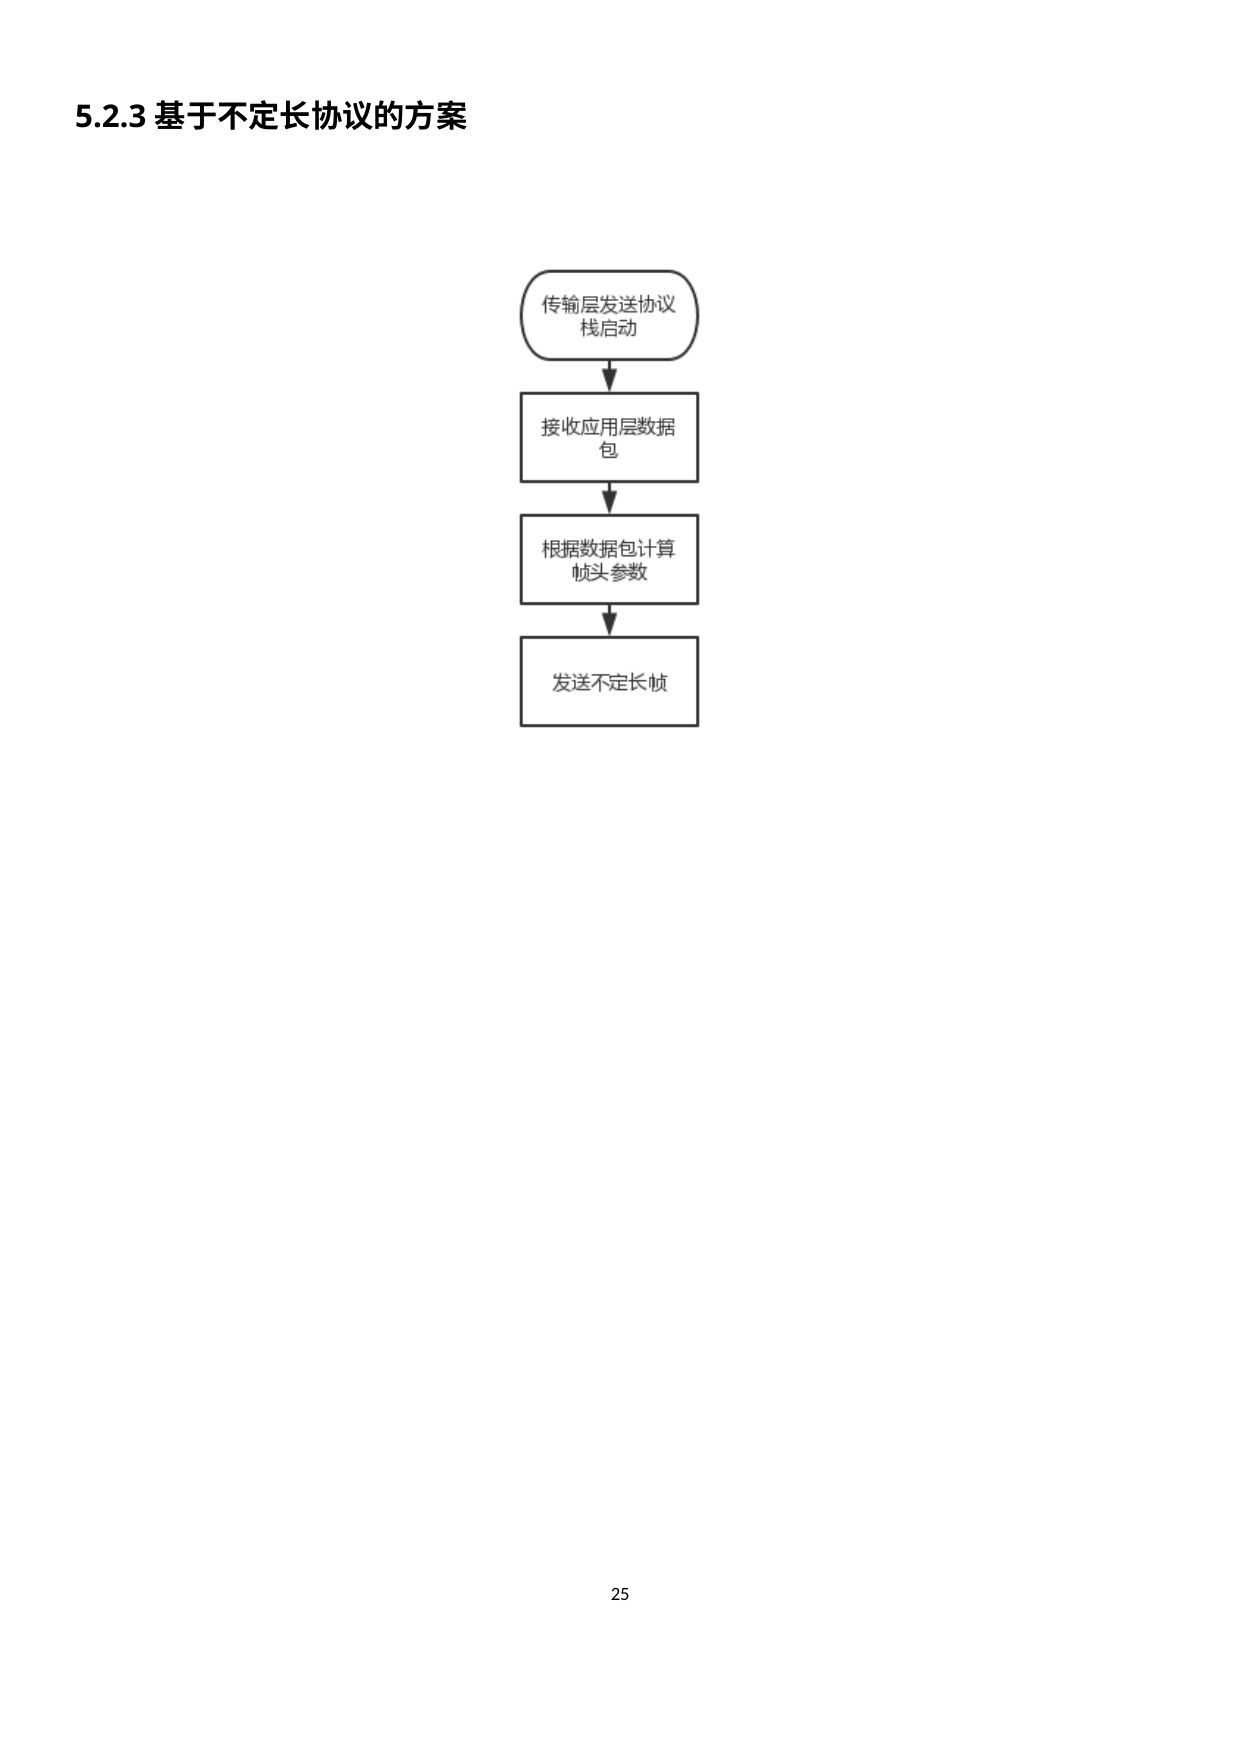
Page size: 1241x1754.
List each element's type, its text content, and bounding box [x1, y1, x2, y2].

text 基于不定长协议的方案 [75, 81, 1165, 146]
picture [451, 201, 789, 817]
